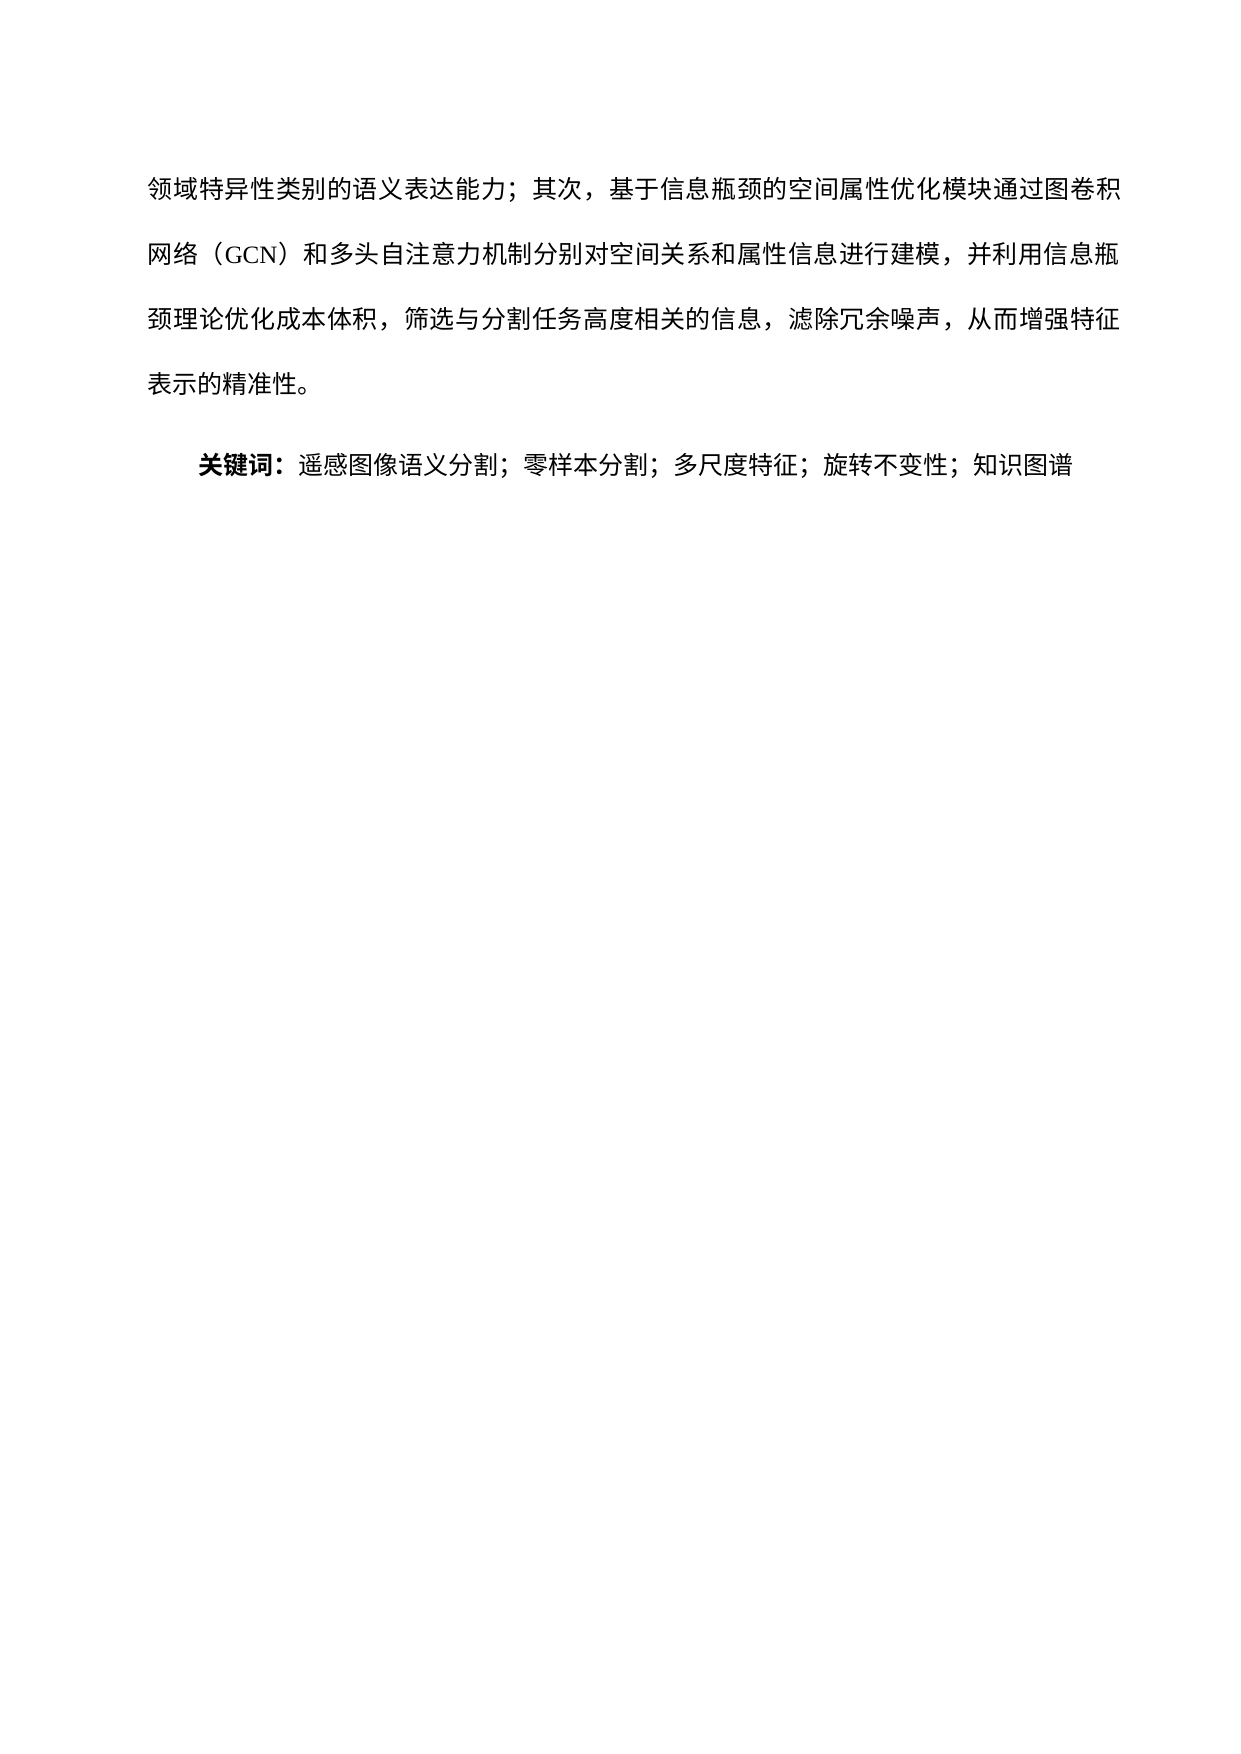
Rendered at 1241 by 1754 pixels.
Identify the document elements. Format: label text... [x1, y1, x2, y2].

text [148, 155, 1122, 415]
text 关键词：遥感图像语义分割；零样本分割；多尺度特征；旋转不变性；知识图谱 [148, 431, 1122, 496]
